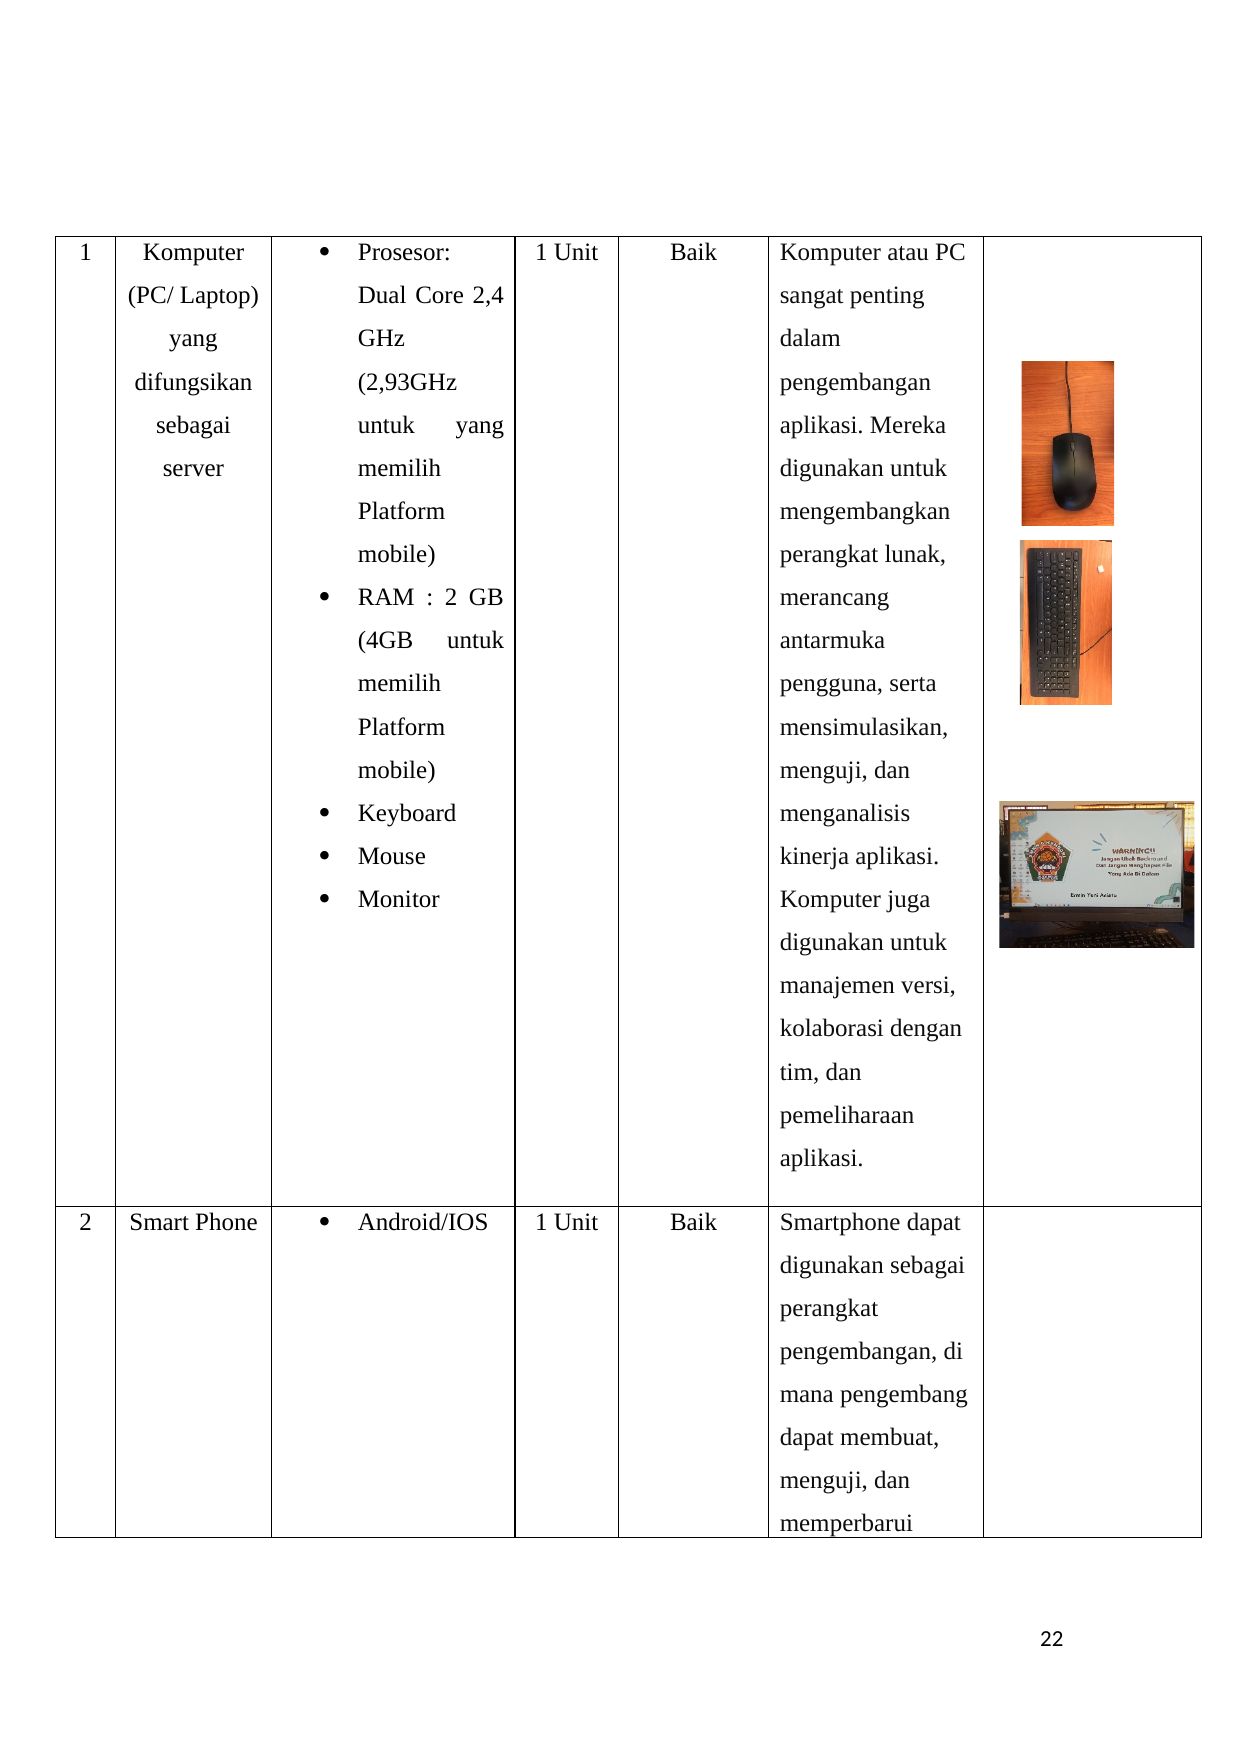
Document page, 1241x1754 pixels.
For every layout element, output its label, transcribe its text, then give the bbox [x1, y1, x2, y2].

table_cell Android/IOS [272, 1207, 514, 1537]
table_cell Komputer (PC/ Laptop) yang difungsikan sebagai server [116, 237, 271, 1206]
table_cell 1 Unit [516, 1207, 618, 1537]
table_cell Smart Phone [116, 1207, 271, 1537]
table_cell 1 [56, 237, 115, 1206]
table_cell [984, 1207, 1201, 1537]
picture [1019, 540, 1112, 705]
picture [1021, 361, 1115, 526]
table_cell 2 [56, 1207, 115, 1537]
table_cell [984, 237, 1201, 1206]
table_cell Prosesor: Dual Core 2,4 GHz (2,93GHz untuk yang memilih Platform mobile) RAM : 2 GB (4GB untuk memilih Platform mobile) Keyboard Mouse Monitor [272, 237, 514, 1206]
table_cell Baik [619, 1207, 768, 1537]
table_cell Komputer atau PC sangat penting dalam pengembangan aplikasi. Mereka digunakan untuk mengembangkan perangkat lunak, merancang antarmuka pengguna, serta mensimulasikan, menguji, dan menganalisis kinerja aplikasi. Komputer juga digunakan untuk manajemen versi, kolaborasi dengan tim, dan pemeliharaan aplikasi. [769, 237, 983, 1206]
table_cell 1 Unit [516, 237, 618, 1206]
picture [999, 801, 1195, 948]
table_cell Baik [619, 237, 768, 1206]
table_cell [769, 1207, 983, 1537]
